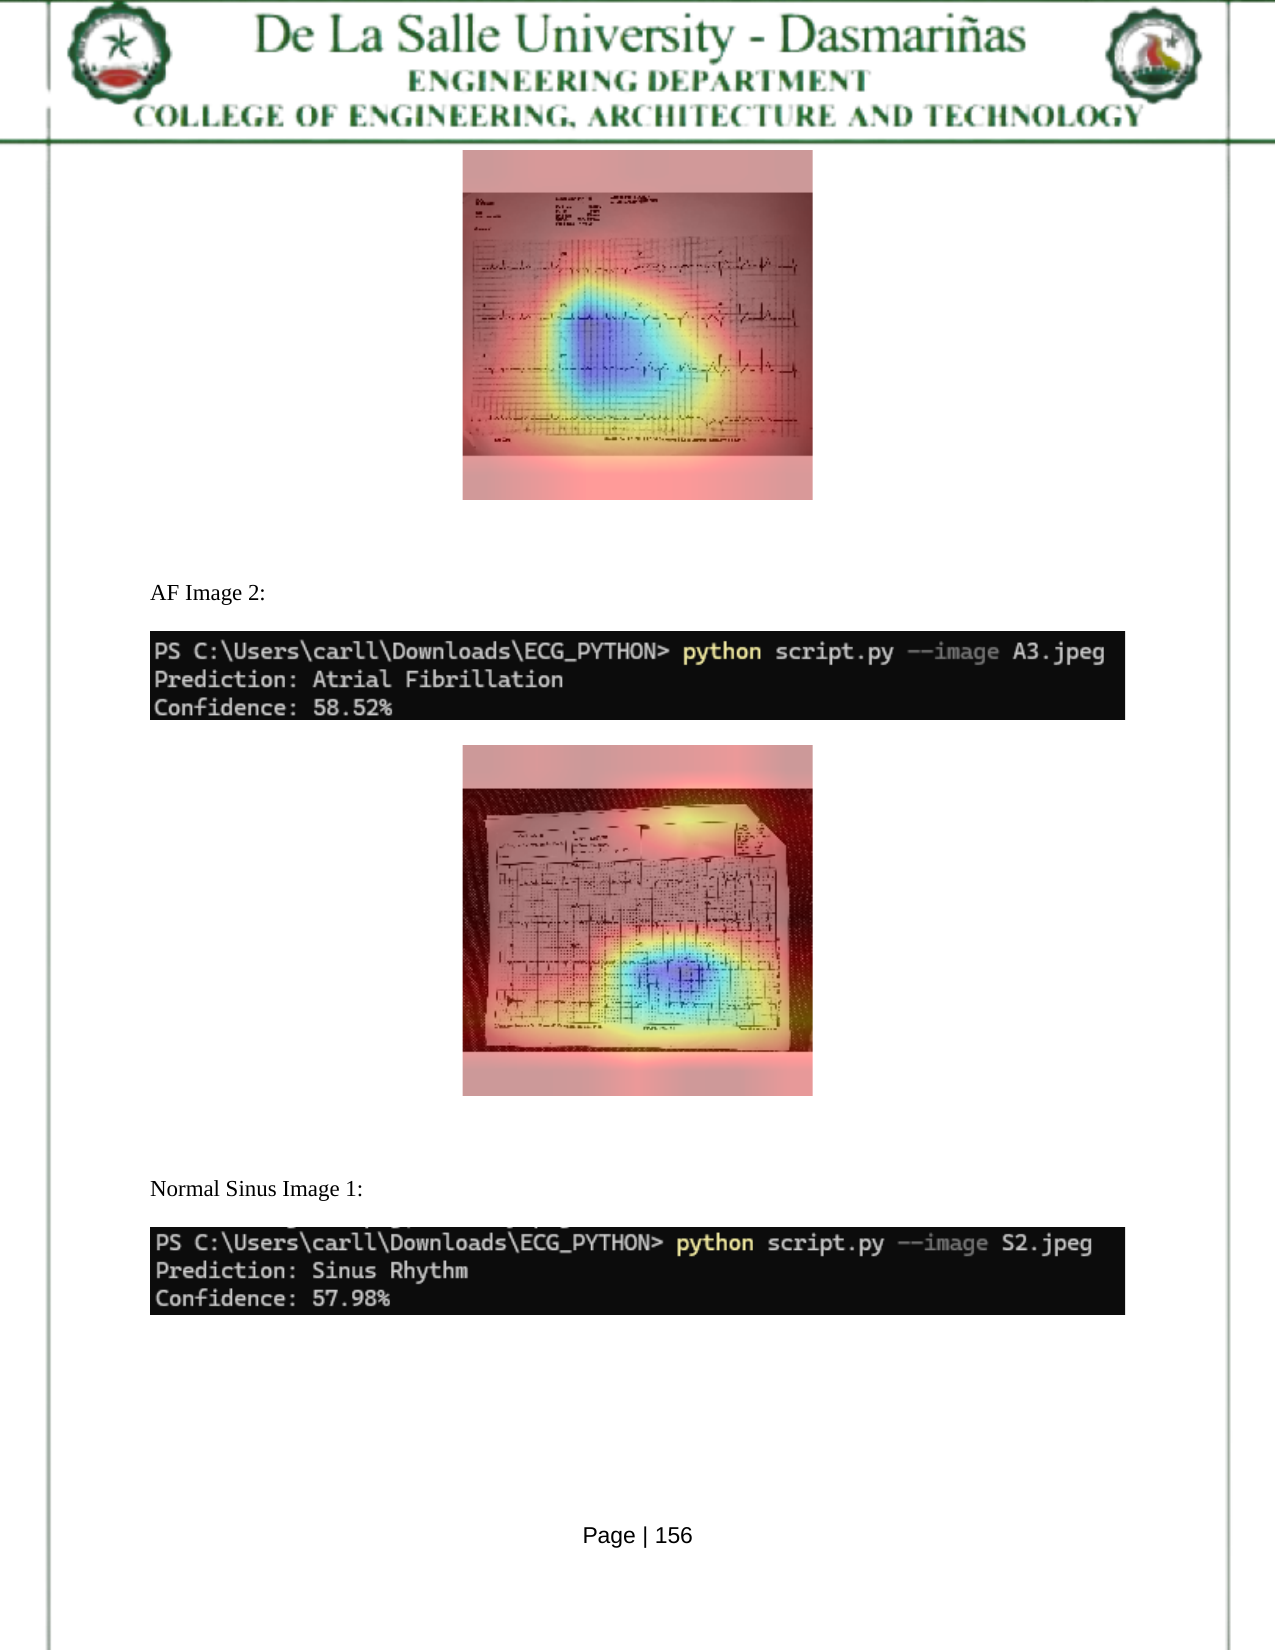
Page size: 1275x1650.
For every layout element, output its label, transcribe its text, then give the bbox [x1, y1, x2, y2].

text Normal Sinus Image 1: [150, 1175, 1125, 1201]
text AF Image 2: [150, 579, 1125, 605]
picture [0, 0, 1275, 1650]
